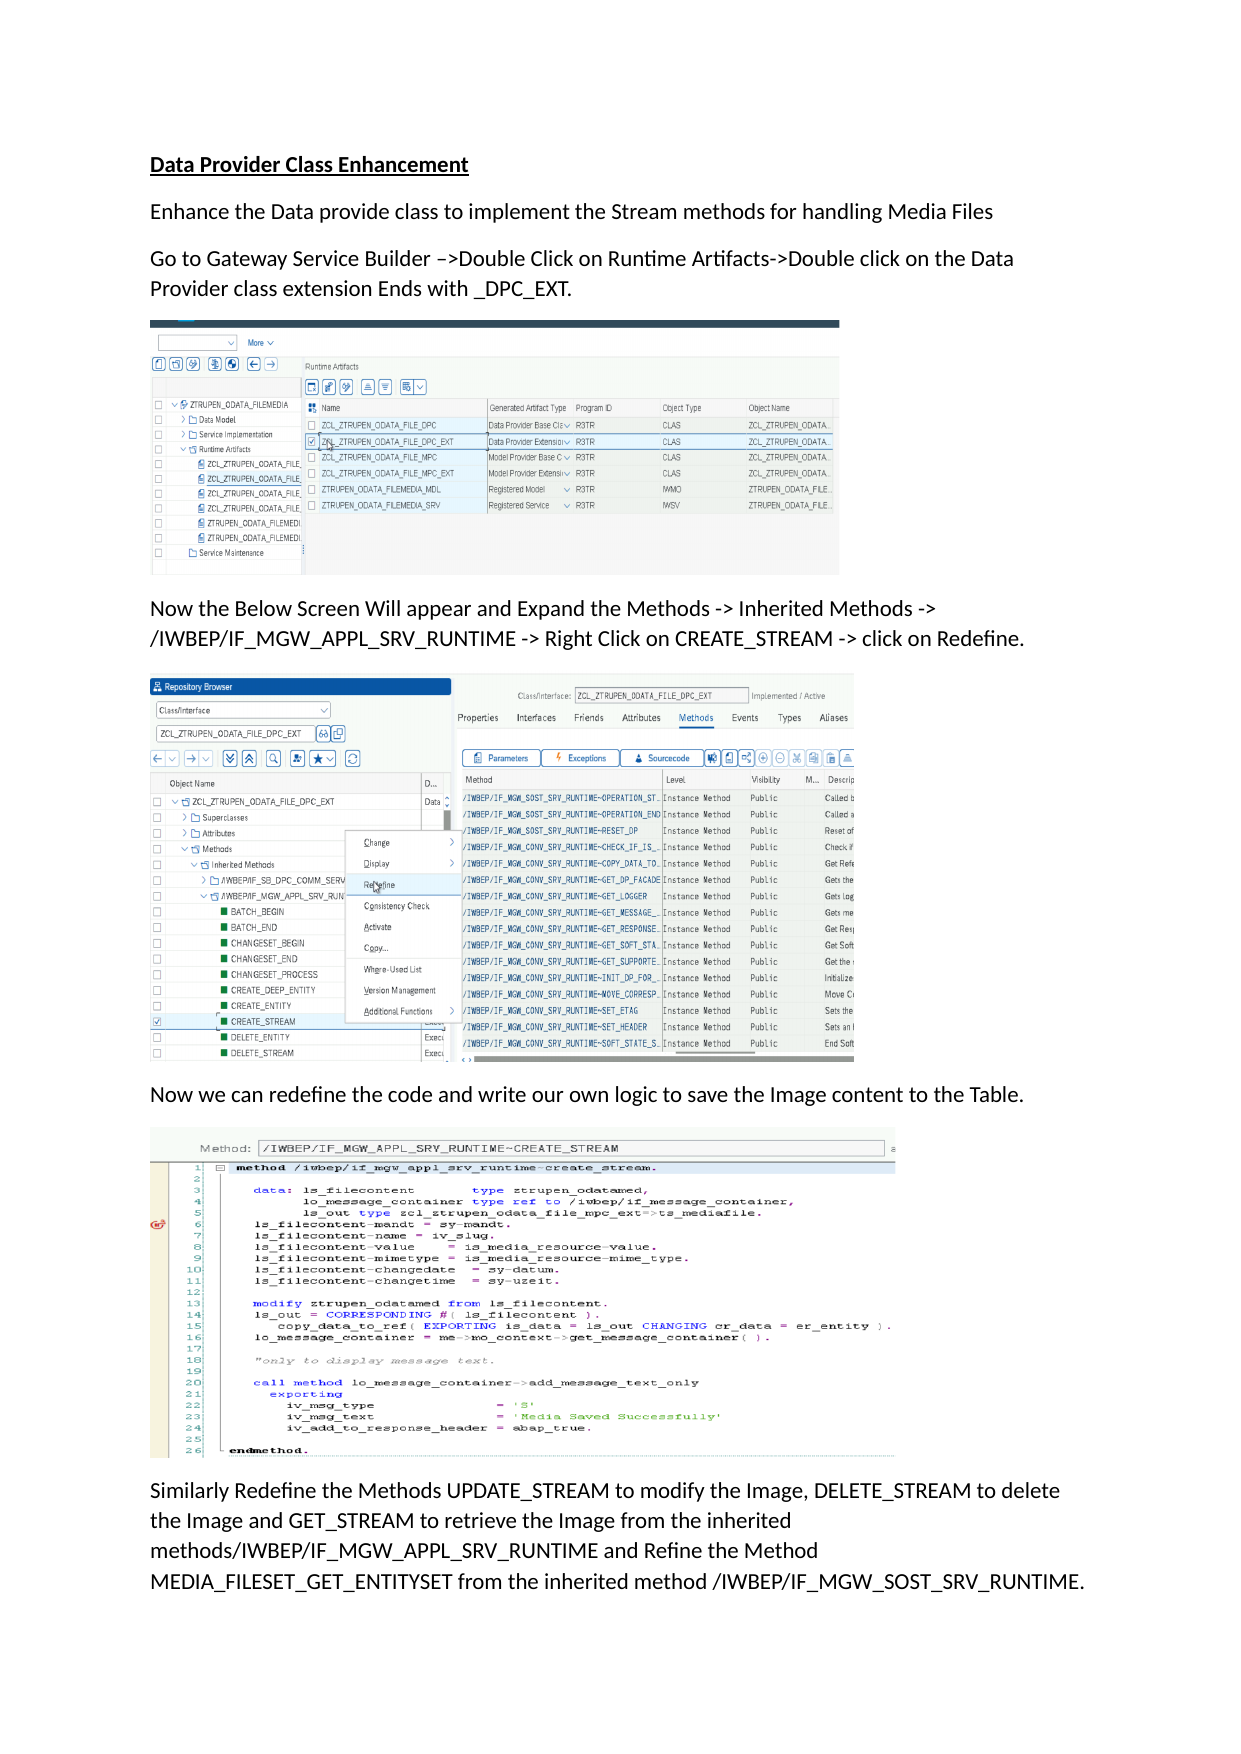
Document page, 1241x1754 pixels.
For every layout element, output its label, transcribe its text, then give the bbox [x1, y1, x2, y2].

text Enhance the Data provide class to implement the Stream methods for handling Media Files [150, 197, 1090, 225]
text Now we can redefine the code and write our own logic to save the Image content to the Table. [150, 1080, 1090, 1108]
text Similarly Redefine the Methods UPDATE_STREAM to modify the Image, DELETE_STREAM to delete the Image and GET_STREAM to retrieve the Image from the inherited methods/IWBEP/IF_MGW_APPL_SRV_RUNTIME and Refine the Method MEDIA_FILESET_GET_ENTITYSET from the inherited method /IWBEP/IF_MGW_SOST_SRV_RUNTIME. [150, 1476, 1090, 1595]
picture [150, 320, 840, 575]
text Data Provider Class Enhancement [150, 150, 1090, 178]
text Now the Below Screen Will appear and Expand the Methods -> Inherited Methods -> /IWBEP/IF_MGW_APPL_SRV_RUNTIME -> Right Click on CREATE_STREAM -> click on Redefine. [150, 594, 1090, 652]
picture [150, 670, 854, 1062]
text Go to Gateway Service Builder –>Double Click on Runtime Artifacts->Double click on the Data Provider class extension Ends with _DPC_EXT. [150, 244, 1090, 302]
picture [150, 1127, 896, 1458]
